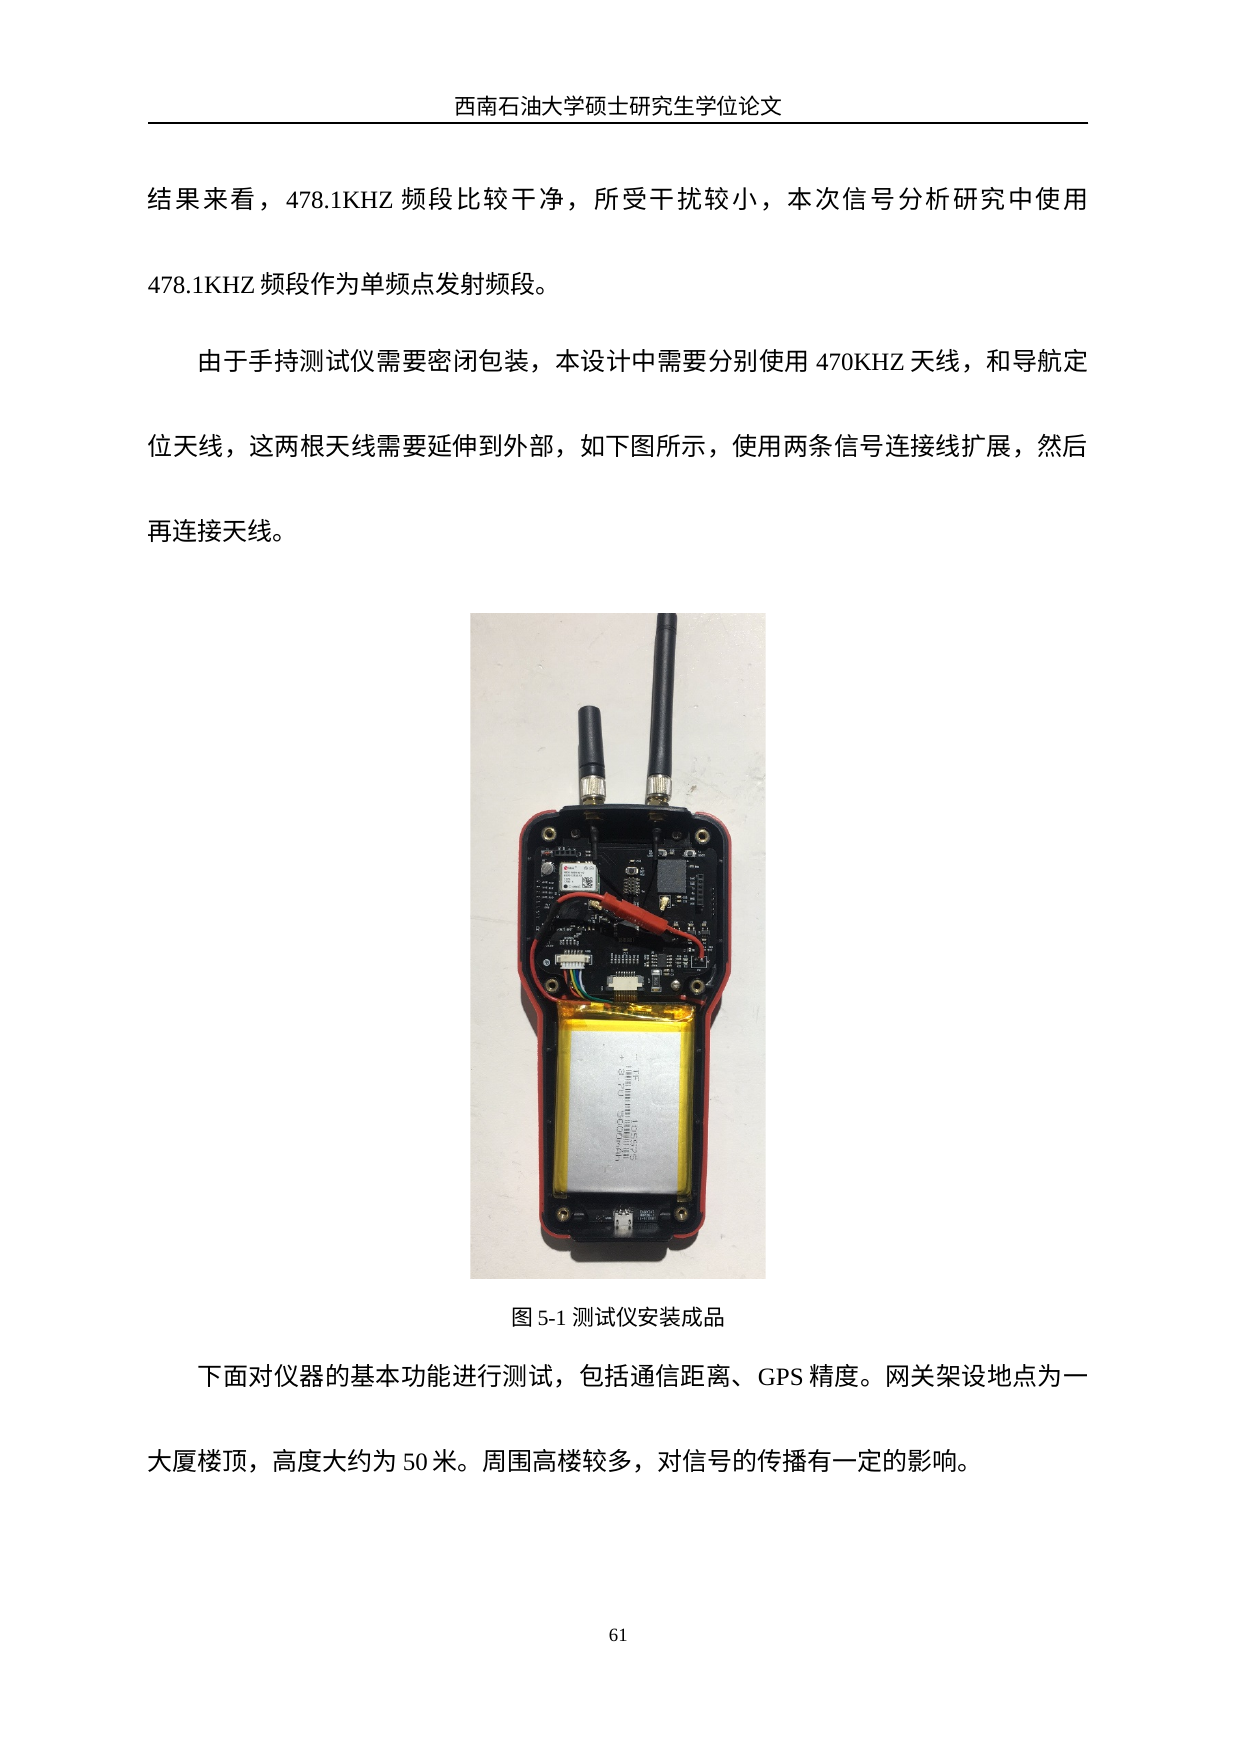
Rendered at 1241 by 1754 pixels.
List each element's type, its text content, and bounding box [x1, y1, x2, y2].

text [148, 164, 1088, 317]
text 下面对仪器的基本功能进行测试，包括通信距离、GPS精度。网关架设地点为一大厦楼顶，高度大约为50米。周围高楼较多，对信号的传播有一定的影响。 [148, 1341, 1088, 1494]
text 图5-1 测试仪安装成品 [148, 1299, 1088, 1333]
text 由于手持测试仪需要密闭包装，本设计中需要分别使用470KHZ天线，和导航定位天线，这两根天线需要延伸到外部，如下图所示，使用两条信号连接线扩展，然后再连接天线。 [148, 326, 1088, 563]
picture [470, 613, 766, 1279]
